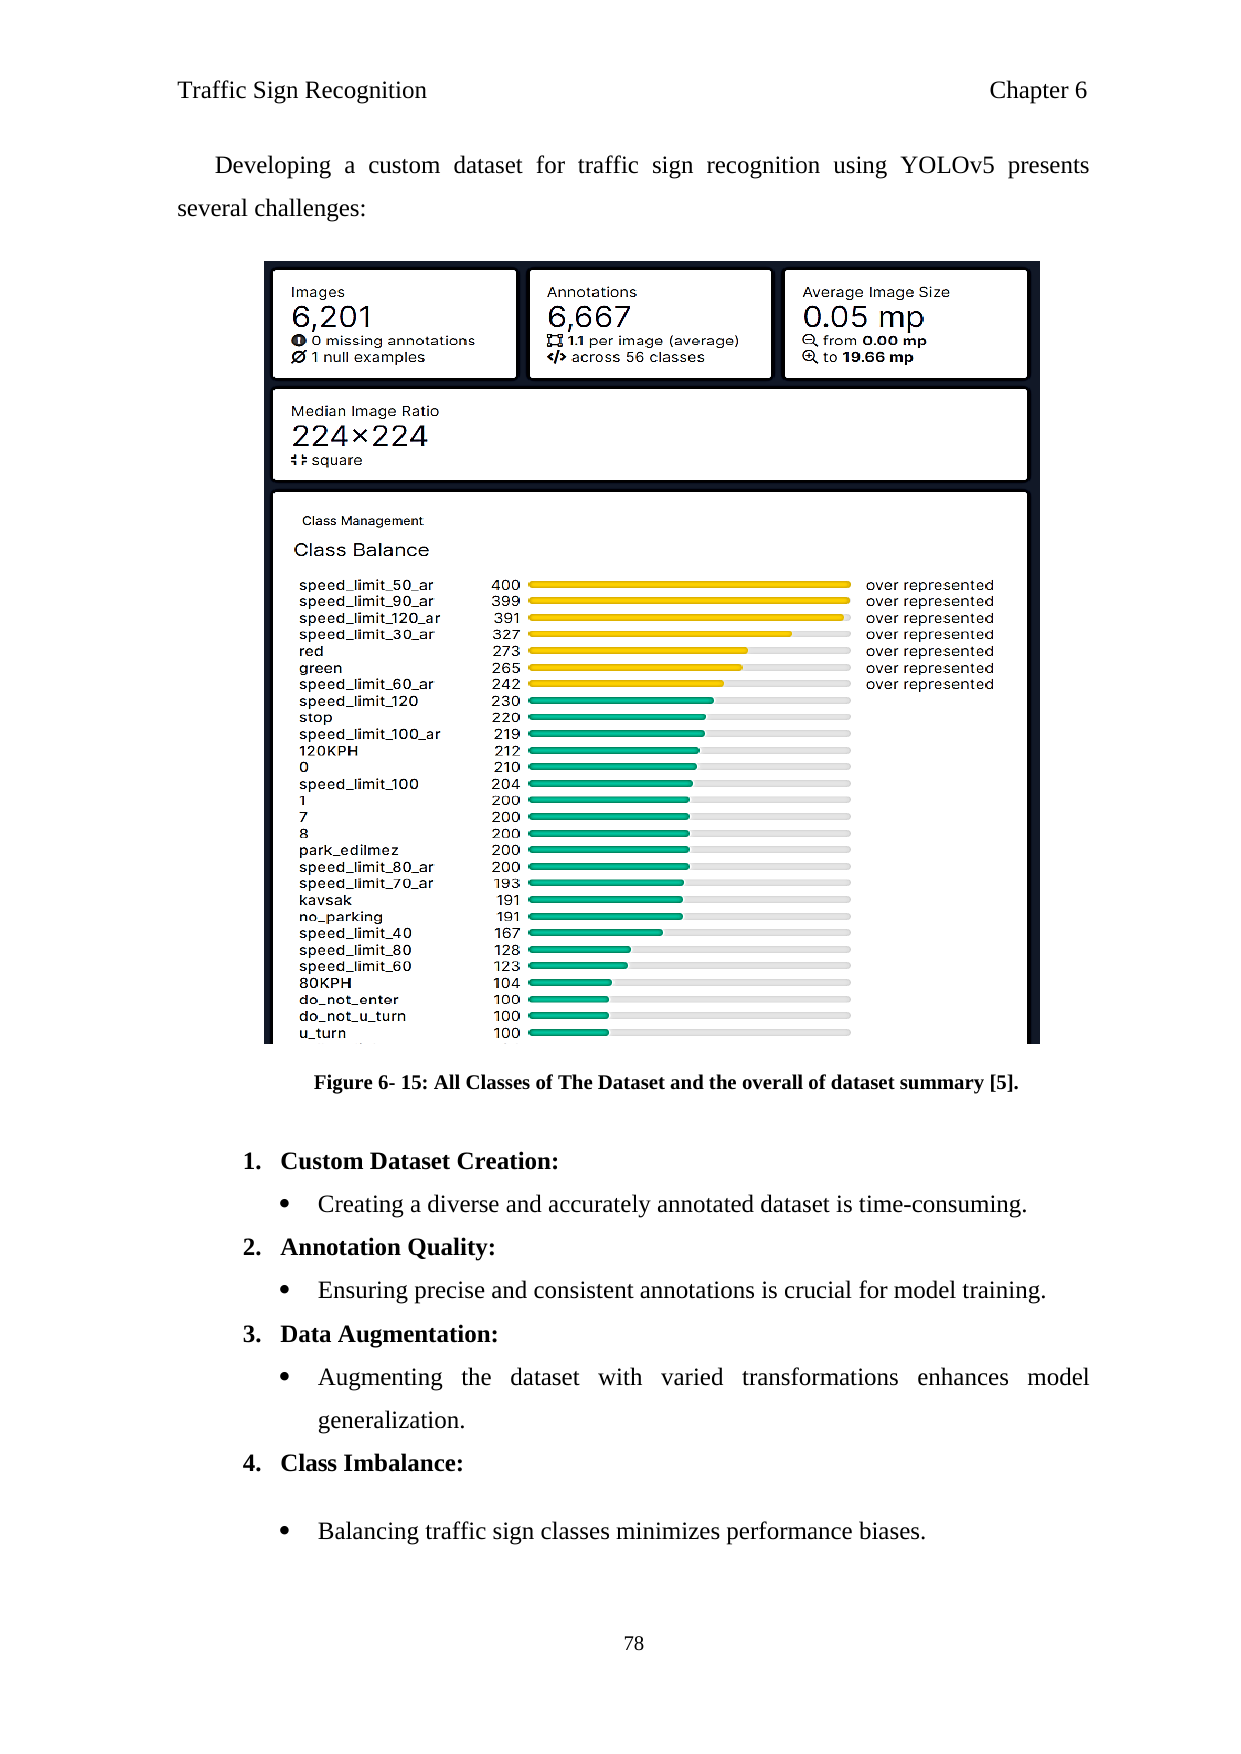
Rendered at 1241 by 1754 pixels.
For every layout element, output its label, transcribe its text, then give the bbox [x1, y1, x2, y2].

list Data Augmentation: [243, 1319, 1090, 1347]
list Ensuring precise and consistent annotations is crucial for model training. [280, 1276, 1090, 1304]
list Creating a diverse and accurately annotated dataset is time-consuming. [280, 1189, 1090, 1218]
list Balancing traffic sign classes minimizes performance biases. [280, 1516, 1090, 1545]
picture [264, 261, 1040, 1044]
list Class Imbalance: [243, 1448, 1090, 1477]
text Figure 6- 15: All Classes of The Dataset and the overall of dataset summary [5]. [243, 1070, 1090, 1094]
text Developing a custom dataset for traffic sign recognition using YOLOv5 presents several challenges: [177, 150, 1090, 222]
list Custom Dataset Creation: [243, 1146, 1090, 1175]
list Augmenting the dataset with varied transformations enhances model generalization. [280, 1362, 1090, 1434]
list Annotation Quality: [243, 1232, 1090, 1261]
